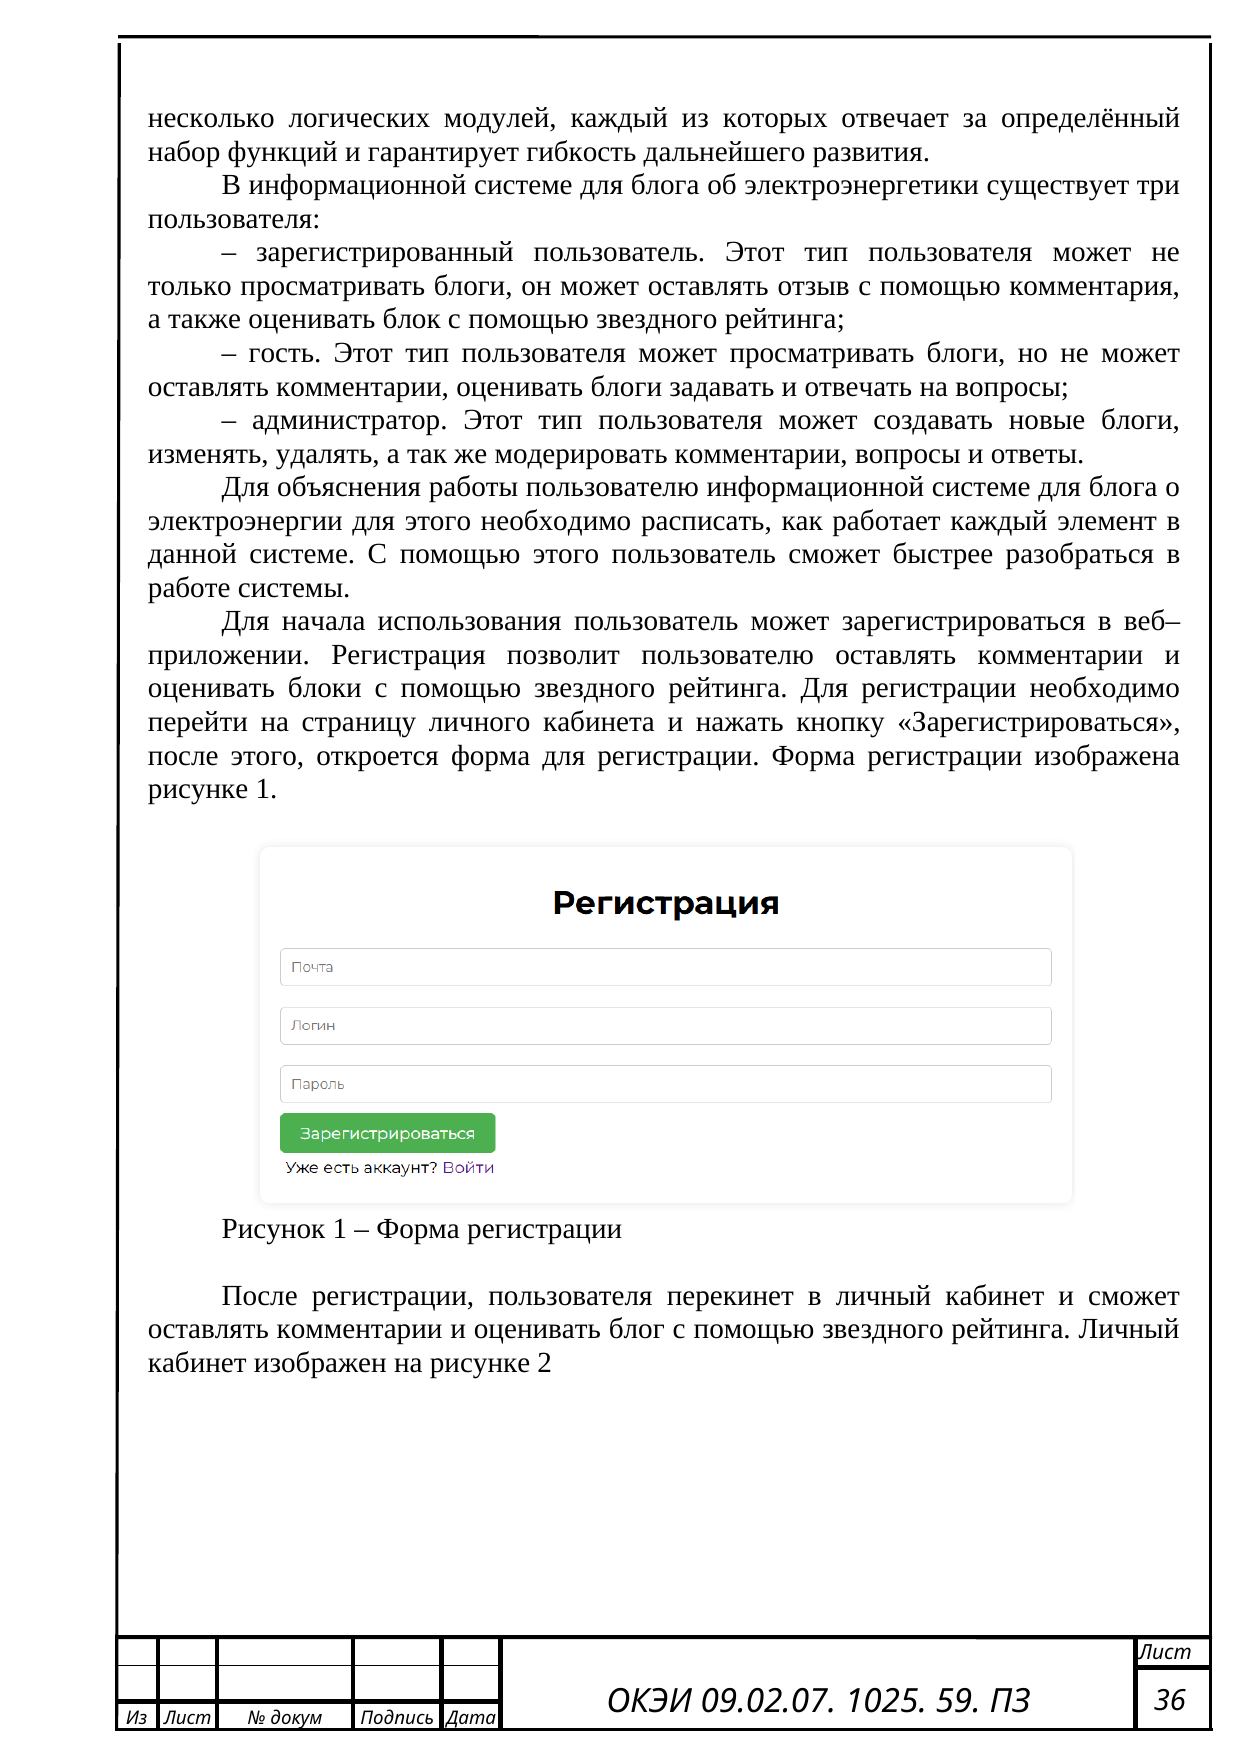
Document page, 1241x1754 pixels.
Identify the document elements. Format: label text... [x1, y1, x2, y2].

text Для начала использования пользователь может зарегистрироваться в веб–приложении. Регистрация позволит пользователю оставлять комментарии и оценивать блоки с помощью звездного рейтинга. Для регистрации необходимо перейти на страницу личного кабинета и нажать кнопку «Зарегистрироваться», после этого, откроется форма для регистрации. Форма регистрации изображена рисунке 1. [148, 603, 1181, 805]
text Рисунок 1 – Форма регистрации [148, 1211, 1181, 1244]
text После регистрации, пользователя перекинет в личный кабинет и сможет оставлять комментарии и оценивать блог с помощью звездного рейтинга. Личный кабинет изображен на рисунке 2 [148, 1278, 1181, 1378]
text – администратор. Этот тип пользователя может создавать новые блоги, изменять, удалять, а так же модерировать комментарии, вопросы и ответы. [148, 402, 1181, 469]
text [148, 100, 1181, 167]
text В информационной системе для блога об электроэнергетики существует три пользователя: [148, 167, 1181, 234]
picture [253, 838, 1076, 1211]
text – гость. Этот тип пользователя может просматривать блоги, но не может оставлять комментарии, оценивать блоги задавать и отвечать на вопросы; [148, 335, 1181, 402]
text Для объяснения работы пользователю информационной системе для блога о электроэнергии для этого необходимо расписать, как работает каждый элемент в данной системе. С помощью этого пользователь сможет быстрее разобраться в работе системы. [148, 469, 1181, 603]
text – зарегистрированный пользователь. Этот тип пользователя может не только просматривать блоги, он может оставлять отзыв с помощью комментария, а также оценивать блок с помощью звездного рейтинга; [148, 234, 1181, 335]
